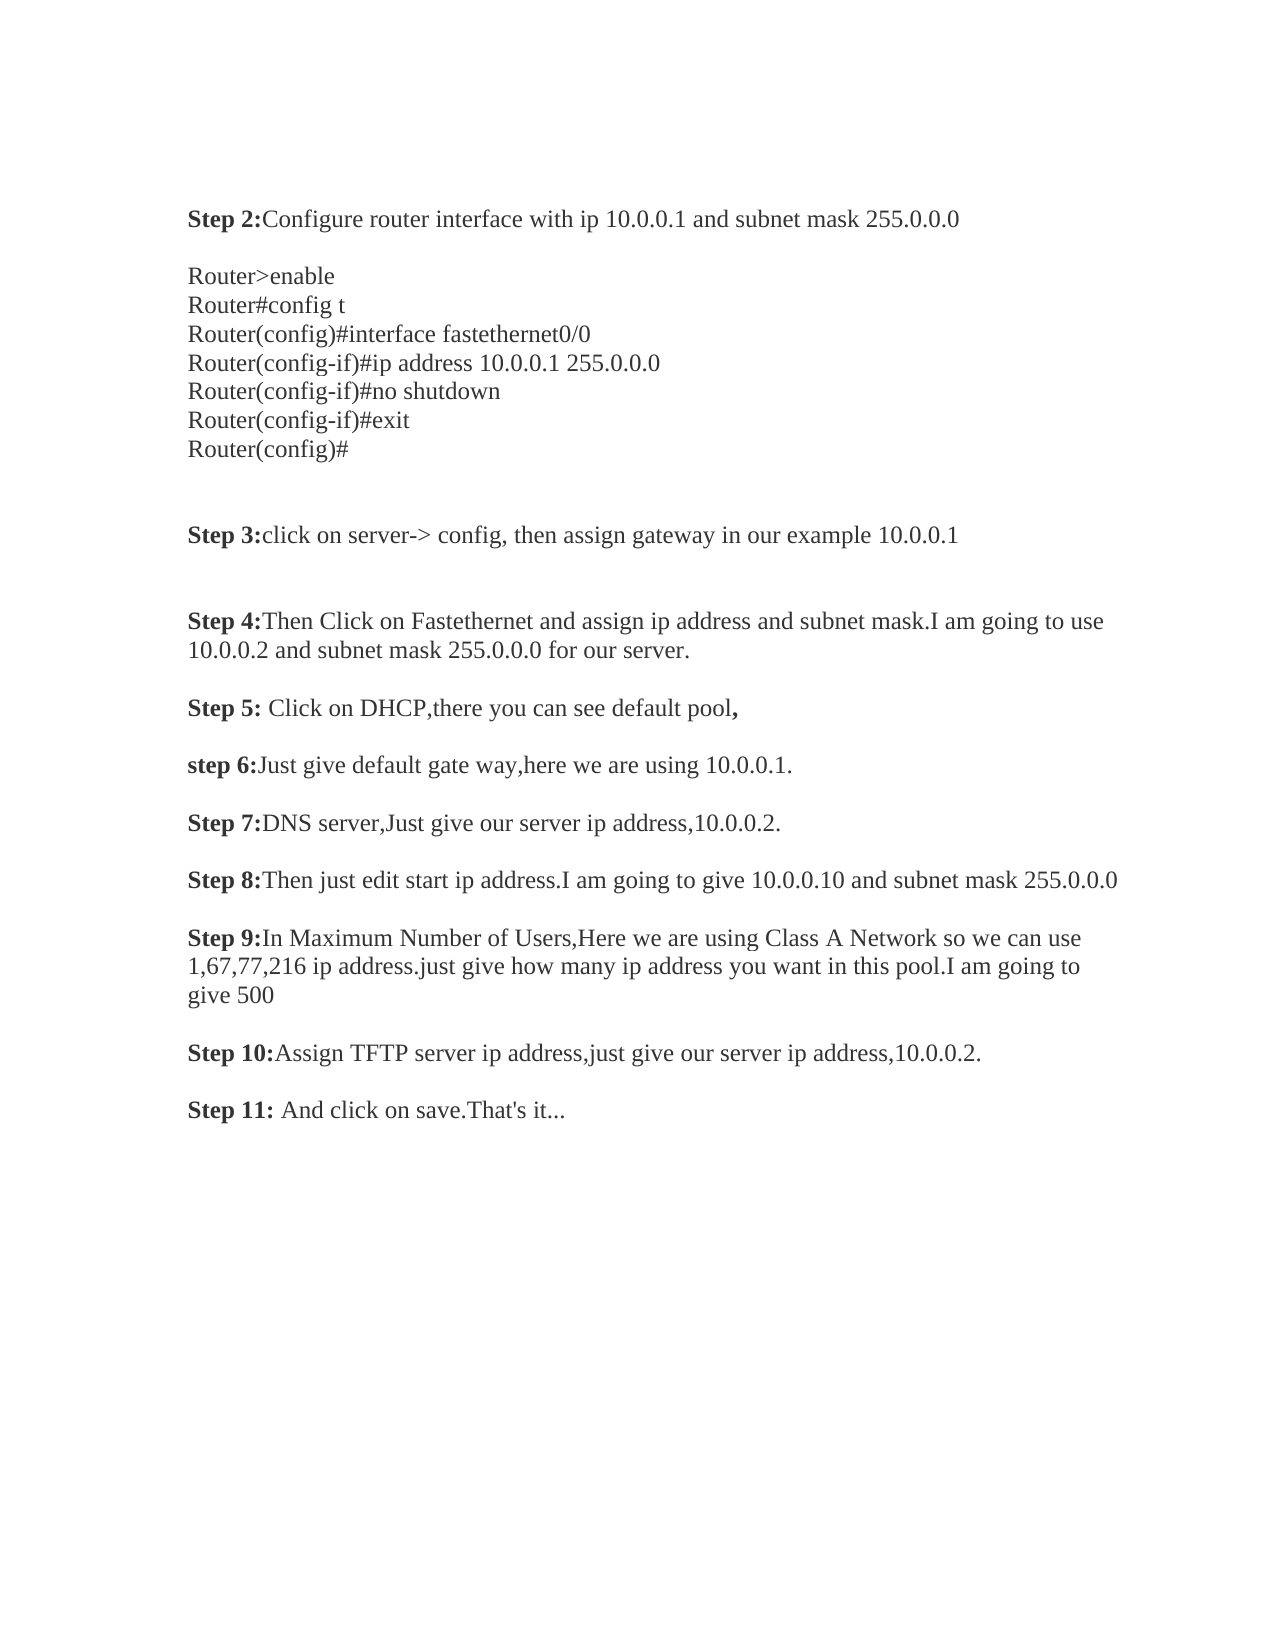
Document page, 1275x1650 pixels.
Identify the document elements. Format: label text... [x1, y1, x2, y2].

subtitle Step 2:Configure router interface with ip 10.0.0.1 and subnet mask 255.0.0.0 Router>enable Router#config t Router(config)#interface fastethernet0/0 Router(config-if)#ip address 10.0.0.1 255.0.0.0 Router(config-if)#no shutdown Router(config-if)#exit Router(config)# Step 3:click on server-> config, then assign gateway in our example 10.0.0.1 Step 4:Then Click on Fastethernet and assign ip address and subnet mask.I am going to use 10.0.0.2 and subnet mask 255.0.0.0 for our server. Step 5: Click on DHCP,there you can see default pool, step 6:Just give default gate way,here we are using 10.0.0.1. Step 7:DNS server,Just give our server ip address,10.0.0.2. Step 8:Then just edit start ip address.I am going to give 10.0.0.10 and subnet mask 255.0.0.0 Step 9:In Maximum Number of Users,Here we are using Class A Network so we can use 1,67,77,216 ip address.just give how many ip address you want in this pool.I am going to give 500 Step 10:Assign TFTP server ip address,just give our server ip address,10.0.0.2. Step 11: And click on save.That's it... [187, 204, 1125, 1124]
